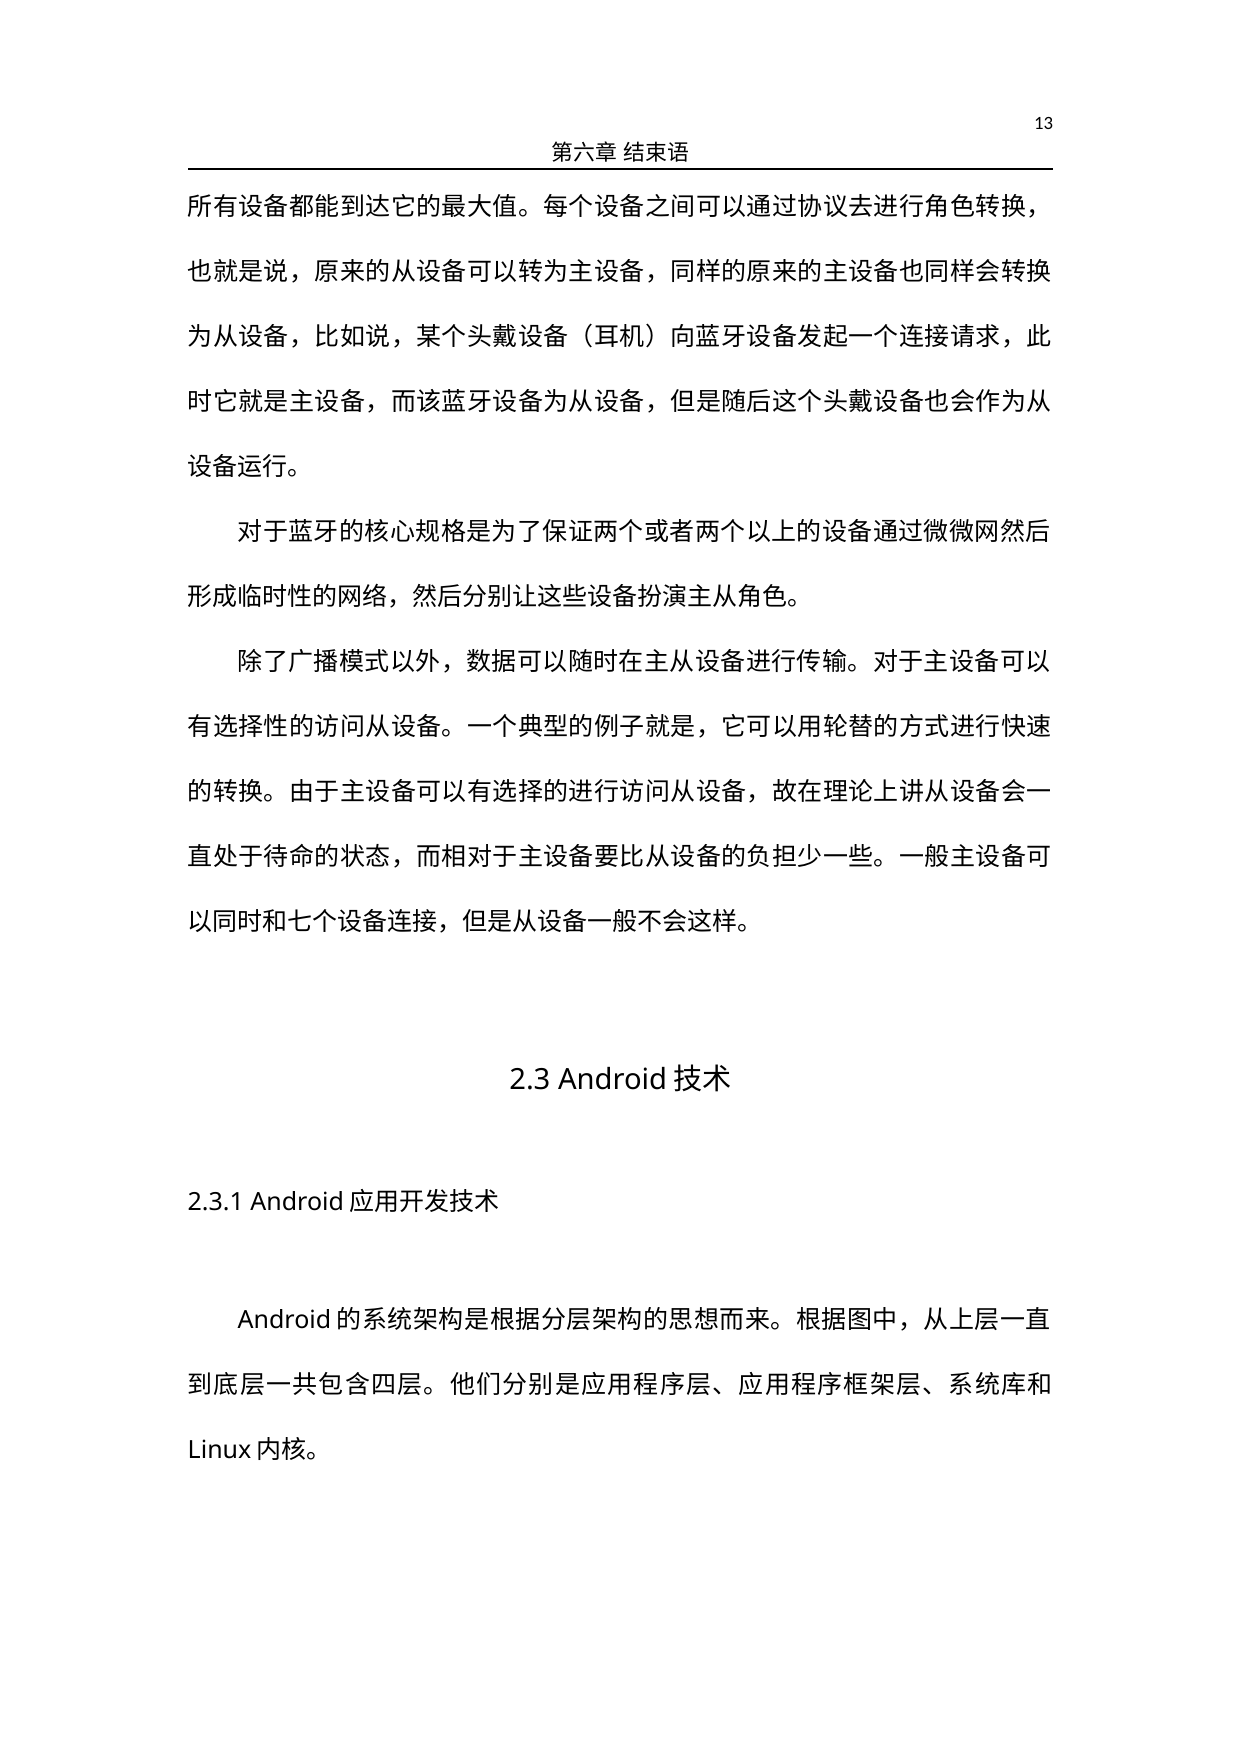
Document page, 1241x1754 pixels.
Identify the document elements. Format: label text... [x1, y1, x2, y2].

subtitle 2.3.1 Android应用开发技术 [187, 1167, 1053, 1232]
text 对于蓝牙的核心规格是为了保证两个或者两个以上的设备通过微微网然后形成临时性的网络，然后分别让这些设备扮演主从角色。 [187, 497, 1053, 627]
subtitle 2.3 Android技术 [187, 1044, 1053, 1109]
text Android的系统架构是根据分层架构的思想而来。根据图中，从上层一直到底层一共包含四层。他们分别是应用程序层、应用程序框架层、系统库和Linux内核。 [187, 1286, 1053, 1481]
text 除了广播模式以外，数据可以随时在主从设备进行传输。对于主设备可以有选择性的访问从设备。一个典型的例子就是，它可以用轮替的方式进行快速的转换。由于主设备可以有选择的进行访问从设备，故在理论上讲从设备会一直处于待命的状态，而相对于主设备要比从设备的负担少一些。一般主设备可以同时和七个设备连接，但是从设备一般不会这样。 [187, 627, 1053, 952]
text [187, 172, 1053, 497]
